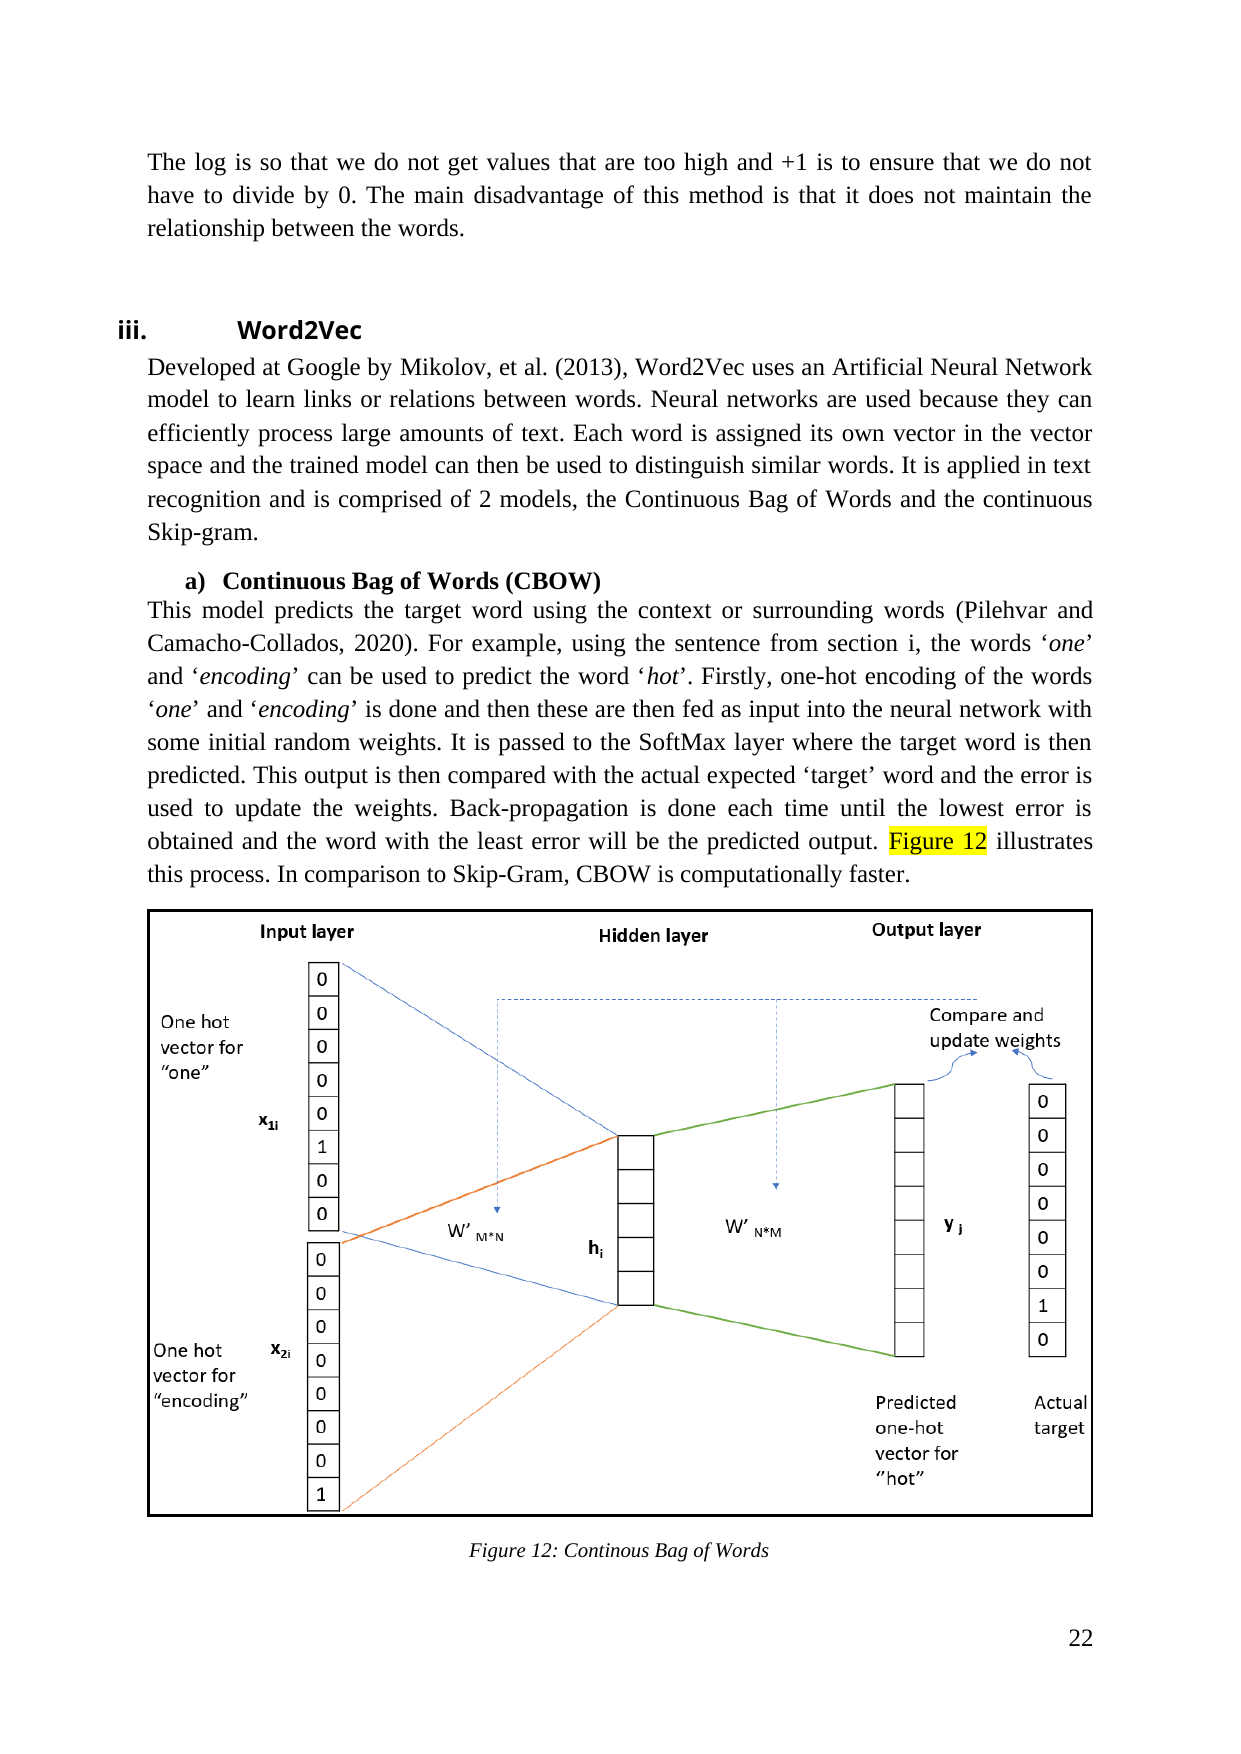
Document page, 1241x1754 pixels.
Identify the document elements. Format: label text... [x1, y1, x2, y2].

text The log is so that we do not get values that are too high and +1 is to ensure that we do not have to divide by 0. The main disadvantage of this method is that it does not maintain the relationship between the words. [147, 147, 1093, 242]
list Continuous Bag of Words (CBOW) [184, 566, 1093, 595]
text Figure 12: Continous Bag of Words [147, 1538, 1093, 1562]
subtitle Word2Vec [147, 312, 1093, 346]
text Developed at Google by Mikolov, et al. (2013), Word2Vec uses an Artificial Neural Network model to learn links or relations between words. Neural networks are used because they can efficiently process large amounts of text. Each word is assigned its own vector in the vector space and the trained model can then be used to distinguish similar words. It is applied in text recognition and is comprised of 2 models, the Continuous Bag of Words and the continuous Skip-gram. [147, 352, 1093, 545]
picture [150, 912, 1091, 1514]
text This model predicts the target word using the context or surrounding words (Pilehvar and Camacho-Collados, 2020). For example, using the sentence from section i, the words ‘one’ and ‘encoding’ can be used to predict the word ‘hot’. Firstly, one-hot encoding of the words ‘one’ and ‘encoding’ is done and then these are then fed as input into the neural network with some initial random weights. It is passed to the SoftMax layer where the target word is then predicted. This output is then compared with the actual expected ‘target’ word and the error is used to update the weights. Back-propagation is done each time until the lowest error is obtained and the word with the least error will be the predicted output. Figure 12 illustrates this process. In comparison to Skip-Gram, CBOW is computationally faster. [147, 595, 1093, 888]
